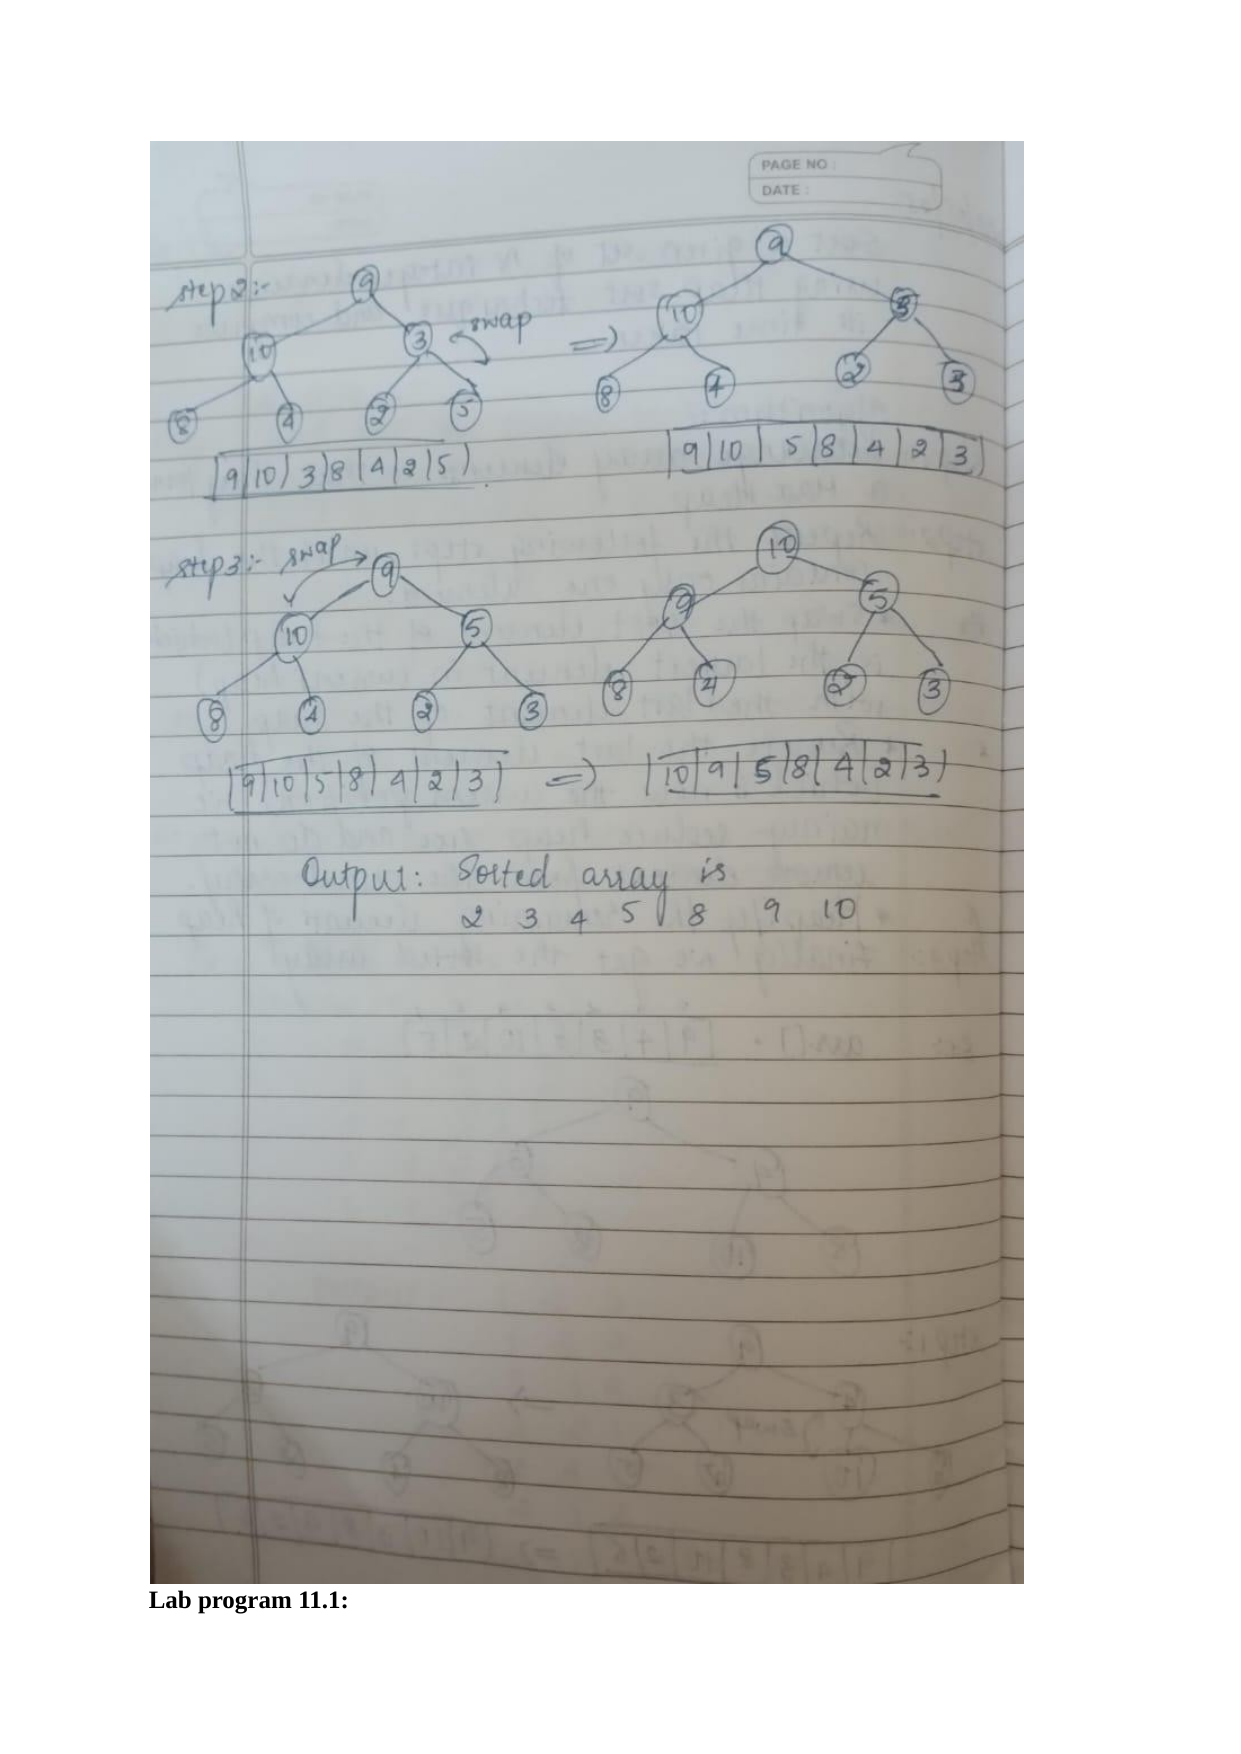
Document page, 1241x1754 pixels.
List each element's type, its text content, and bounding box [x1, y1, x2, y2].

picture [150, 141, 1024, 1584]
text Lab program 11.1: [148, 1586, 1093, 1614]
